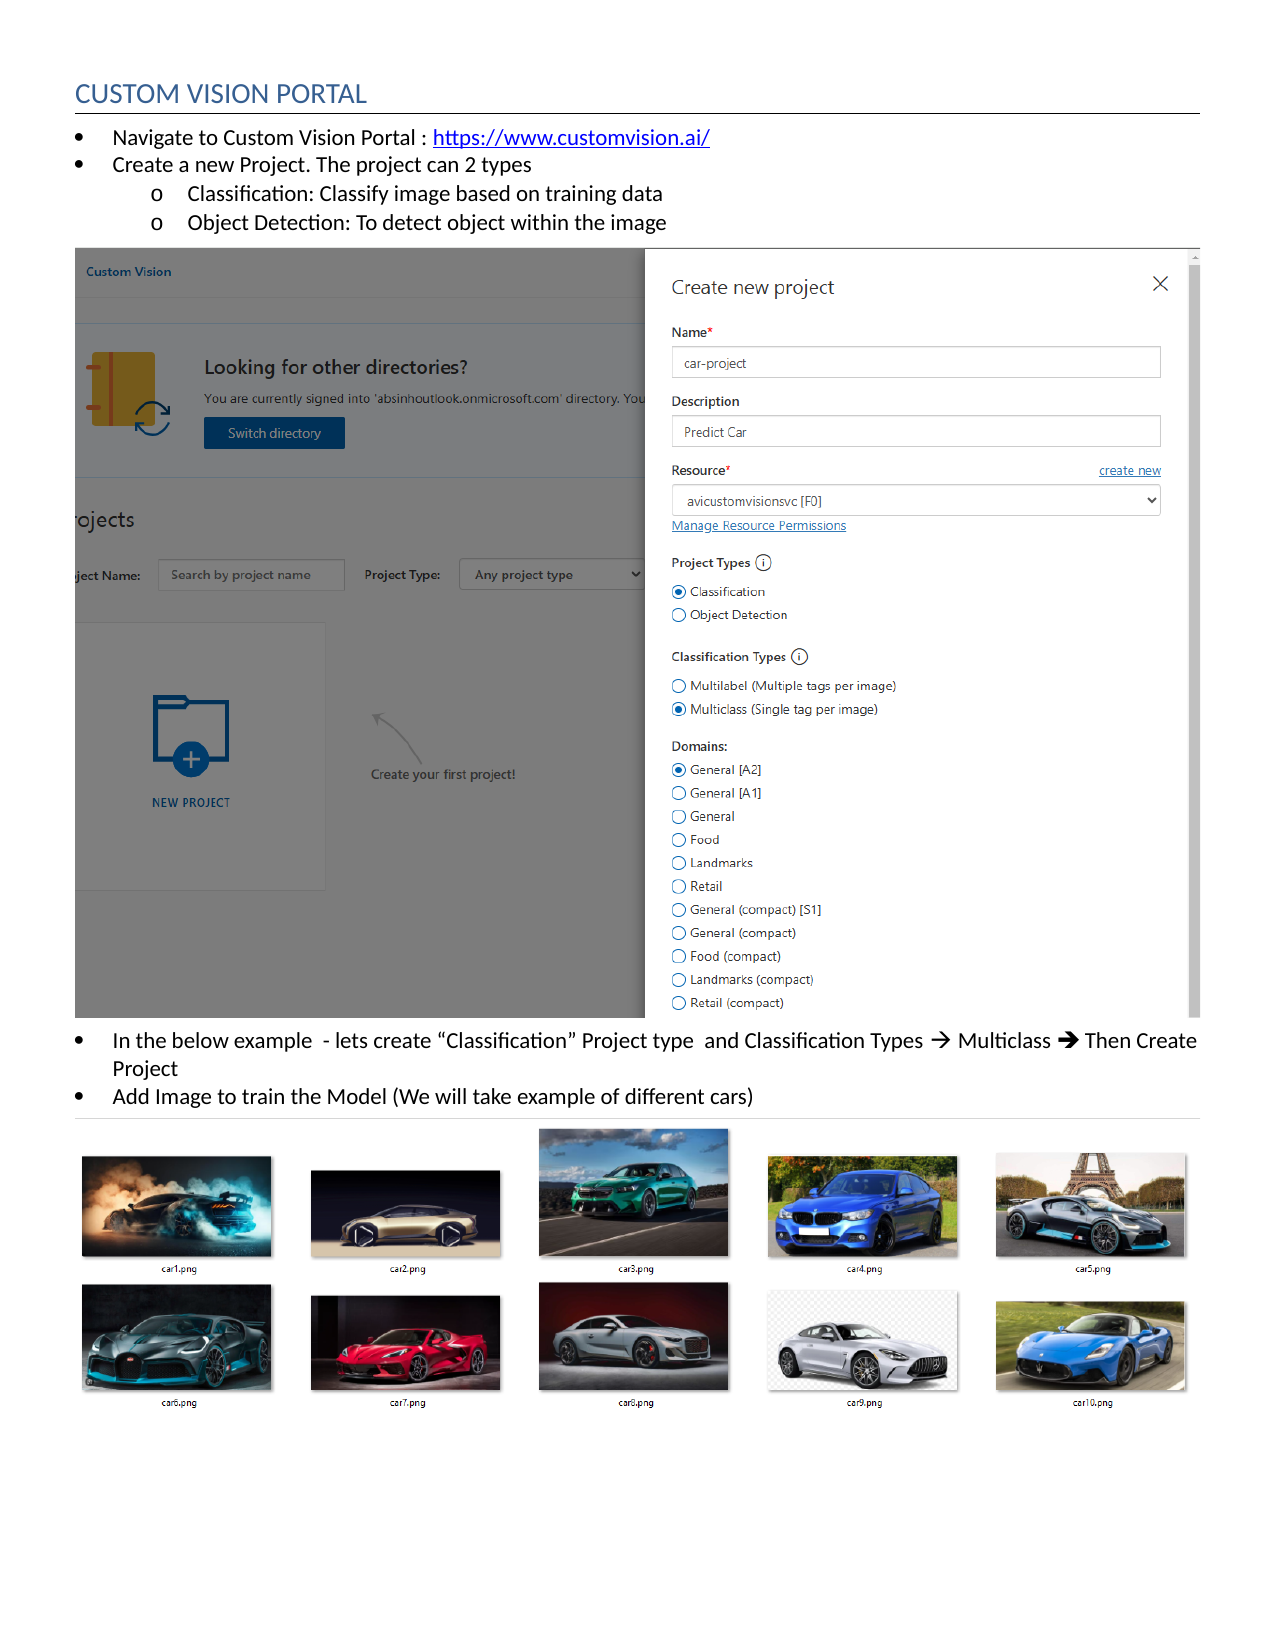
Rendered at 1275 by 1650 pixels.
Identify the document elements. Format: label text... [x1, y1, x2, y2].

list Add Image to train the Model (We will take example of different cars) [75, 1082, 1200, 1110]
subtitle CUSTOM VISION PORTAL [75, 75, 1200, 113]
picture [75, 245, 1200, 1018]
list Create a new Project. The project can 2 types [75, 151, 1200, 179]
list Classification: Classify image based on training data [150, 179, 1200, 208]
picture [75, 1118, 1200, 1413]
list Navigate to Custom Vision Portal : https://www.customvision.ai/ [75, 123, 1200, 151]
list Object Detection: To detect object within the image [150, 208, 1200, 237]
list In the below example - lets create “Classification” Project type and Classification Types Multiclass Then Create Project [75, 1026, 1200, 1082]
